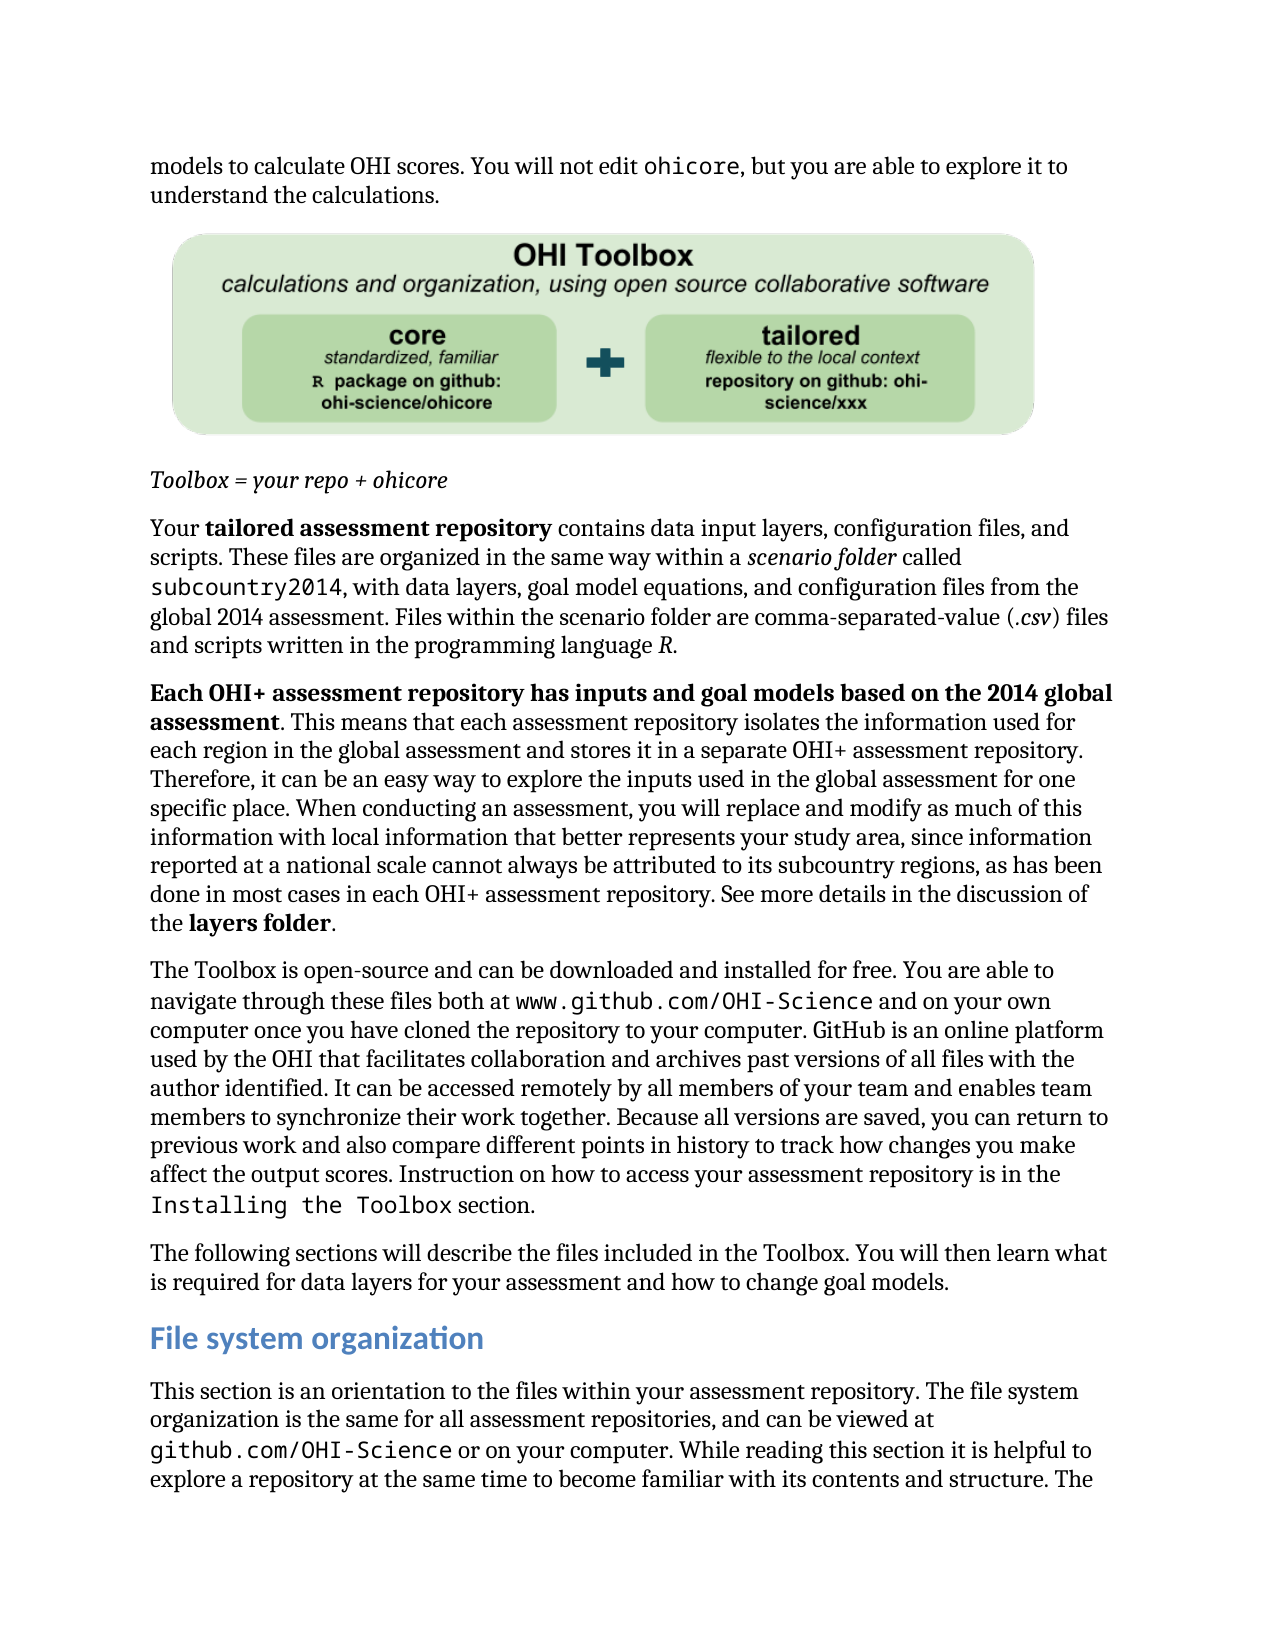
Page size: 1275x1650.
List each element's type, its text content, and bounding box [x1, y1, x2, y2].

text Toolbox = your repo + ohicore [150, 466, 1125, 495]
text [150, 150, 1125, 210]
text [150, 1377, 1125, 1494]
text The Toolbox is open-source and can be downloaded and installed for free. You are able to navigate through these files both at www.github.com/OHI-Science and on your own computer once you have cloned the repository to your computer. GitHub is an online platform used by the OHI that facilitates collaboration and archives past versions of all files with the author identified. It can be accessed remotely by all members of your team and enables team members to synchronize their work together. Because all versions are saved, you can return to previous work and also compare different points in history to track how changes you make affect the output scores. Instruction on how to access your assessment repository is in the Installing the Toolbox section. [150, 956, 1125, 1220]
text Each OHI+ assessment repository has inputs and goal models based on the 2014 global assessment. This means that each assessment repository isolates the information used for each region in the global assessment and stores it in a separate OHI+ assessment repository. Therefore, it can be an easy way to explore the inputs used in the global assessment for one specific place. When conducting an assessment, you will replace and modify as much of this information with local information that better represents your study area, since information reported at a national scale cannot always be attributed to its subcountry regions, as has been done in most cases in each OHI+ assessment repository. See more details in the discussion of the layers folder. [150, 679, 1125, 937]
text Your tailored assessment repository contains data input layers, configuration files, and scripts. These files are organized in the same way within a scenario folder called subcountry2014, with data layers, goal model equations, and configuration files from the global 2014 assessment. Files within the scenario folder are comma-separated-value (.csv) files and scripts written in the programming language R. [150, 514, 1125, 660]
picture [168, 228, 1044, 448]
subtitle File system organization [150, 1317, 1125, 1358]
text The following sections will describe the files included in the Toolbox. You will then learn what is required for data layers for your assessment and how to change goal models. [150, 1239, 1125, 1296]
